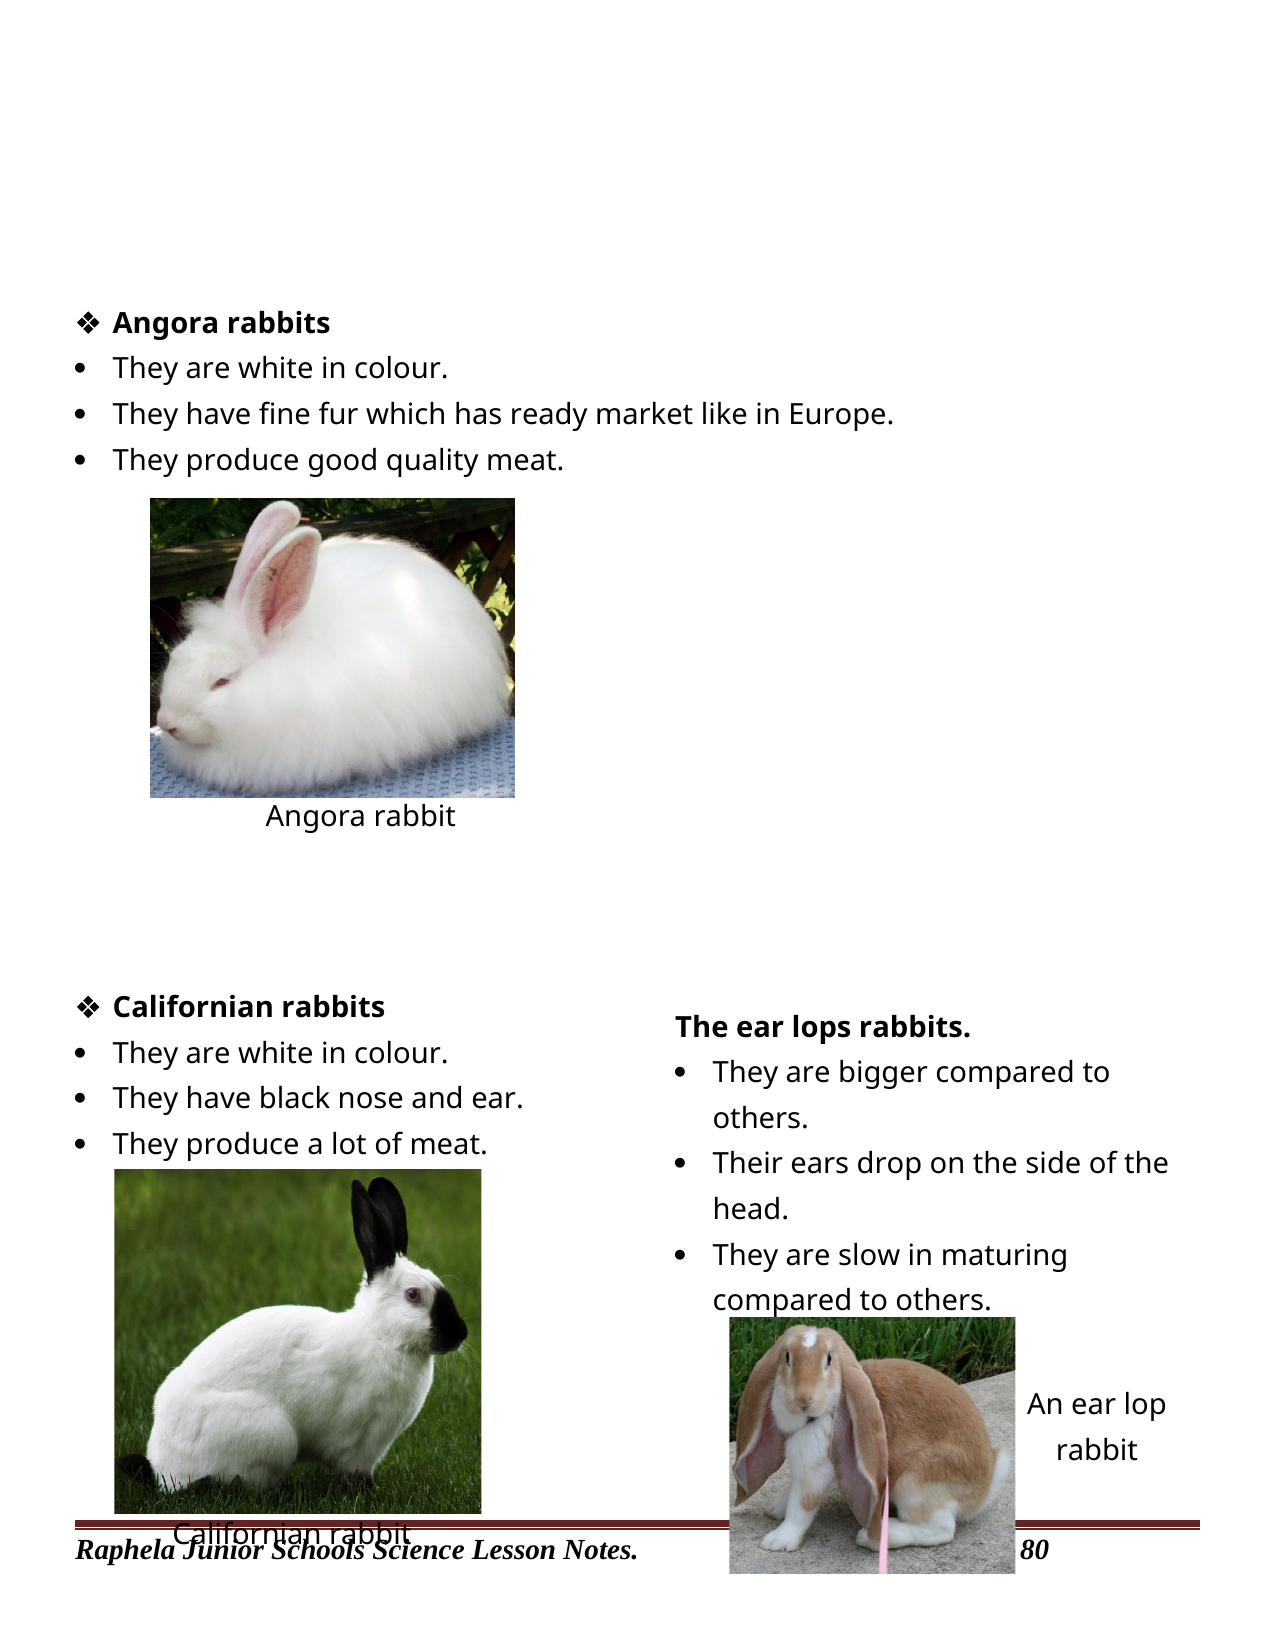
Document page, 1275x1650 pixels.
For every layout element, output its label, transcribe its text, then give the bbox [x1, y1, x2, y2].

list They produce a lot of meat. [75, 1123, 600, 1163]
picture [114, 1169, 482, 1514]
picture [729, 1317, 1016, 1574]
list They produce good quality meat. [75, 439, 1200, 478]
picture [150, 498, 515, 798]
text The ear lops rabbits. [675, 1006, 1200, 1046]
list Angora rabbits [75, 302, 1200, 342]
list Their ears drop on the side of the head. [675, 1143, 1200, 1228]
list They are slow in maturing compared to others. [675, 1234, 1200, 1319]
list They have fine fur which has ready market like in Europe. [75, 393, 1200, 433]
list They have black nose and ear. [75, 1077, 600, 1117]
list They are bigger compared to others. [675, 1051, 1200, 1137]
list They are white in colour. [75, 1032, 600, 1072]
list They are white in colour. [75, 347, 1200, 387]
list Californian rabbits [75, 986, 600, 1026]
